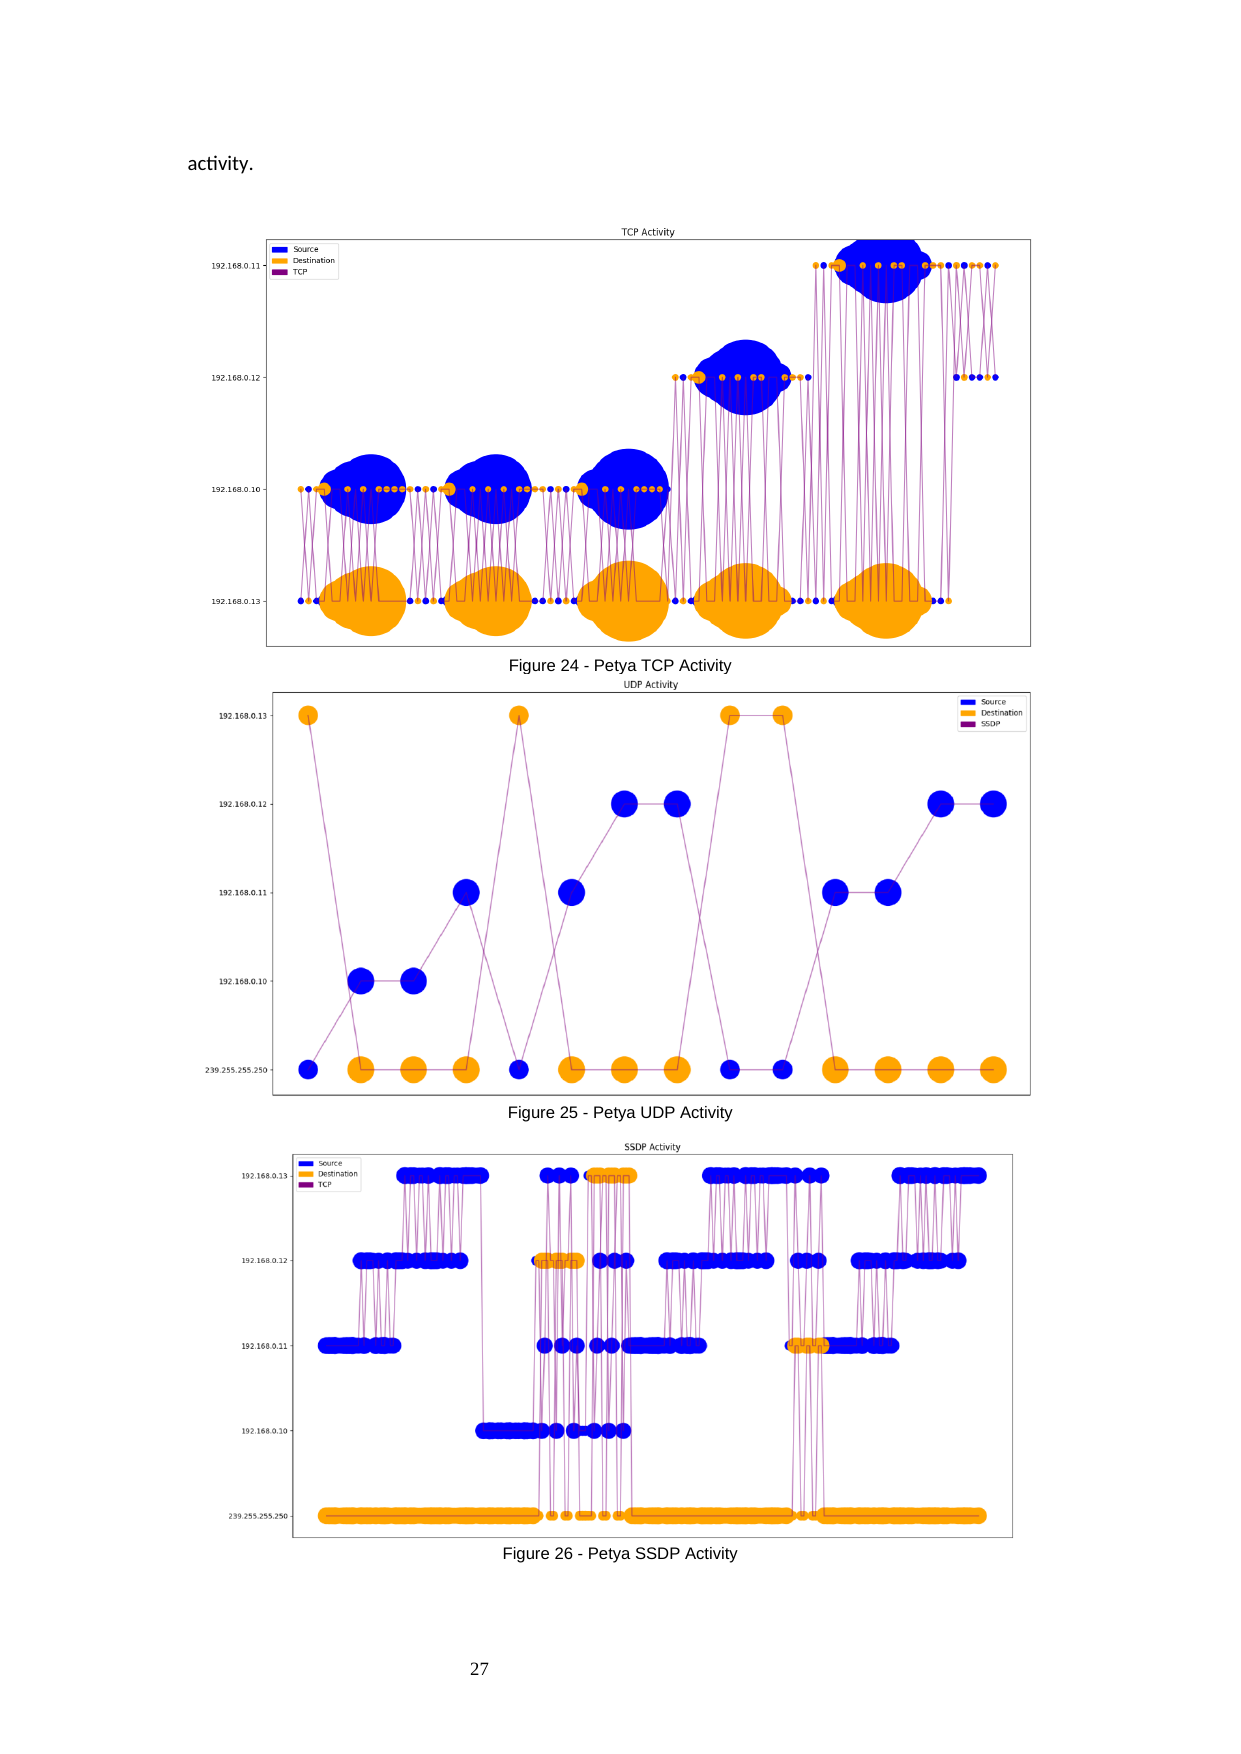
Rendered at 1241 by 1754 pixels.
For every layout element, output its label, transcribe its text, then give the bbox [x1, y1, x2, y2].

picture [203, 674, 1037, 1103]
text Figure 24 - Petya TCP Activity [187, 656, 1053, 675]
picture [201, 226, 1039, 656]
text Figure 26 - Petya SSDP Activity [187, 1544, 1053, 1563]
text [187, 150, 1053, 175]
picture [222, 1142, 1018, 1544]
text Figure 25 - Petya UDP Activity [187, 1103, 1053, 1122]
